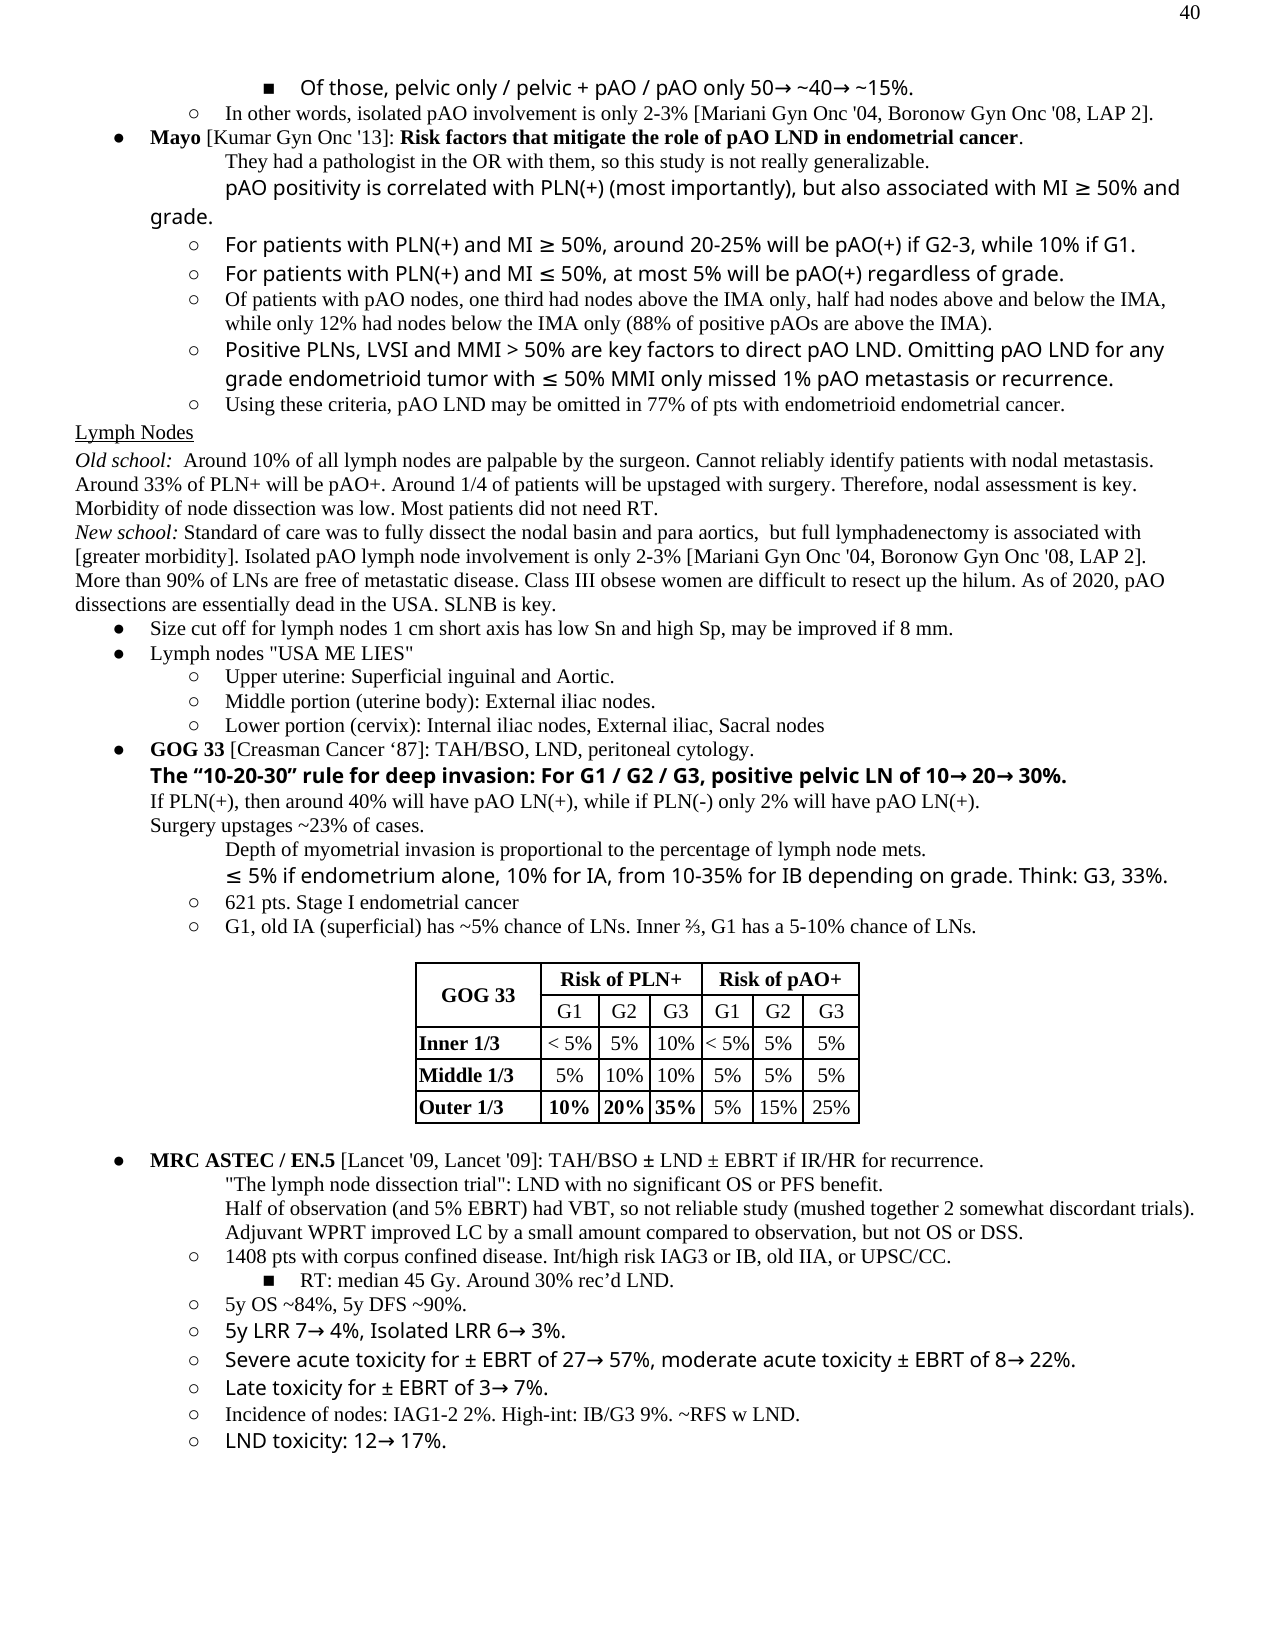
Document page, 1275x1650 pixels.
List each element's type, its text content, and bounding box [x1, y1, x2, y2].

list 5y LRR 7→ 4%, Isolated LRR 6→ 3%. [187, 1316, 1200, 1345]
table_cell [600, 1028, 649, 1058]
subtitle Lymph Nodes [75, 420, 1200, 444]
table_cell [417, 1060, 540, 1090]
list Incidence of nodes: IAG1-2 2%. High-int: IB/G3 9%. ~RFS w LND. [187, 1402, 1200, 1426]
text ≤ 5% if endometrium alone, 10% for IA, from 10-35% for IB depending on grade. Think: G3, 33%. [150, 861, 1200, 890]
list LND toxicity: 12→ 17%. [187, 1426, 1200, 1454]
list Using these criteria, pAO LND may be omitted in 77% of pts with endometrioid endometrial cancer. [187, 392, 1200, 416]
text Half of observation (and 5% EBRT) had VBT, so not reliable study (mushed together 2 somewhat discordant trials). [150, 1196, 1200, 1220]
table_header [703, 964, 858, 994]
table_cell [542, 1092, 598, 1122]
list 1408 pts with corpus confined disease. Int/high risk IAG3 or IB, old IIA, or UPSC/CC. [187, 1244, 1200, 1268]
list Lower portion (cervix): Internal iliac nodes, External iliac, Sacral nodes [187, 713, 1200, 737]
list MRC ASTEC / EN.5 [Lancet '09, Lancet '09]: TAH/BSO ± LND ± EBRT if IR/HR for recurrence. [112, 1148, 1200, 1172]
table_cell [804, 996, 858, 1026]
text If PLN(+), then around 40% will have pAO LN(+), while if PLN(-) only 2% will have pAO LN(+). [150, 789, 1200, 813]
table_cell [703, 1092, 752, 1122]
list Of those, pelvic only / pelvic + pAO / pAO only 50→ ~40→ ~15%. [262, 73, 1200, 101]
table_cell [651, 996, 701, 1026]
text Adjuvant WPRT improved LC by a small amount compared to observation, but not OS or DSS. [150, 1220, 1200, 1244]
list Of patients with pAO nodes, one third had nodes above the IMA only, half had nodes above and below the IMA, while only 12% had nodes below the IMA only (88% of positive pAOs are above the IMA). [187, 287, 1200, 335]
list Severe acute toxicity for ± EBRT of 27→ 57%, moderate acute toxicity ± EBRT of 8→ 22%. [187, 1345, 1200, 1373]
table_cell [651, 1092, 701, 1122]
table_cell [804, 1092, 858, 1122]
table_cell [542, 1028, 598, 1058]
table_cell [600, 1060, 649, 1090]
text pAO positivity is correlated with PLN(+) (most importantly), but also associated with MI ≥ 50% and grade. [150, 173, 1200, 230]
list For patients with PLN(+) and MI ≥ 50%, around 20-25% will be pAO(+) if G2-3, while 10% if G1. [187, 230, 1200, 259]
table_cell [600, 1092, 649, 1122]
list Upper uterine: Superficial inguinal and Aortic. [187, 664, 1200, 688]
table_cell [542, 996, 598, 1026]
text Depth of myometrial invasion is proportional to the percentage of lymph node mets. [150, 837, 1200, 861]
text The “10-20-30” rule for deep invasion: For G1 / G2 / G3, positive pelvic LN of 10→ 20→ 30%. [150, 761, 1200, 789]
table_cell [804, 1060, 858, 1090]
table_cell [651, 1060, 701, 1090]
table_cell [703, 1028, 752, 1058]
list For patients with PLN(+) and MI ≤ 50%, at most 5% will be pAO(+) regardless of grade. [187, 259, 1200, 287]
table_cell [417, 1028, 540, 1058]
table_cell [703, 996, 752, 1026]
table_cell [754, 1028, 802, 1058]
list Mayo [Kumar Gyn Onc '13]: Risk factors that mitigate the role of pAO LND in endometrial cancer. [112, 125, 1200, 149]
text New school: Standard of care was to fully dissect the nodal basin and para aortics, but full lymphadenectomy is associated with [greater morbidity]. Isolated pAO lymph node involvement is only 2-3% [Mariani Gyn Onc '04, Boronow Gyn Onc '08, LAP 2]. More than 90% of LNs are free of metastatic disease. Class III obsese women are difficult to resect up the hilum. As of 2020, pAO dissections are essentially dead in the USA. SLNB is key. [75, 520, 1200, 616]
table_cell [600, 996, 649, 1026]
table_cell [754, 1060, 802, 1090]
list Positive PLNs, LVSI and MMI > 50% are key factors to direct pAO LND. Omitting pAO LND for any grade endometrioid tumor with ≤ 50% MMI only missed 1% pAO metastasis or recurrence. [187, 335, 1200, 392]
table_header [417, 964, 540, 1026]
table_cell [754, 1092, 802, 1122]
list Lymph nodes "USA ME LIES" [112, 640, 1200, 664]
text They had a pathologist in the OR with them, so this study is not really generalizable. [150, 149, 1200, 173]
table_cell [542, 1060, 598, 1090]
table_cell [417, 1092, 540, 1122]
list Middle portion (uterine body): External iliac nodes. [187, 688, 1200, 713]
list GOG 33 [Creasman Cancer ‘87]: TAH/BSO, LND, peritoneal cytology. [112, 737, 1200, 761]
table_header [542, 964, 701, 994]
text "The lymph node dissection trial": LND with no significant OS or PFS benefit. [150, 1172, 1200, 1196]
list 5y OS ~84%, 5y DFS ~90%. [187, 1292, 1200, 1316]
list G1, old IA (superficial) has ~5% chance of LNs. Inner ⅔, G1 has a 5-10% chance of LNs. [187, 914, 1200, 938]
text Old school: Around 10% of all lymph nodes are palpable by the surgeon. Cannot reliably identify patients with nodal metastasis. Around 33% of PLN+ will be pAO+. Around 1/4 of patients will be upstaged with surgery. Therefore, nodal assessment is key. Morbidity of node dissection was low. Most patients did not need RT. [75, 448, 1200, 520]
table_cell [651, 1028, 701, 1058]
list RT: median 45 Gy. Around 30% rec’d LND. [262, 1268, 1200, 1292]
list Size cut off for lymph nodes 1 cm short axis has low Sn and high Sp, may be improved if 8 mm. [112, 616, 1200, 640]
list 621 pts. Stage I endometrial cancer [187, 890, 1200, 914]
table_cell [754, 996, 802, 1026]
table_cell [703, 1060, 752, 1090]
list Late toxicity for ± EBRT of 3→ 7%. [187, 1373, 1200, 1402]
text Surgery upstages ~23% of cases. [150, 813, 1200, 837]
list In other words, isolated pAO involvement is only 2-3% [Mariani Gyn Onc '04, Boronow Gyn Onc '08, LAP 2]. [187, 101, 1200, 125]
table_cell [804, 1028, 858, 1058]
